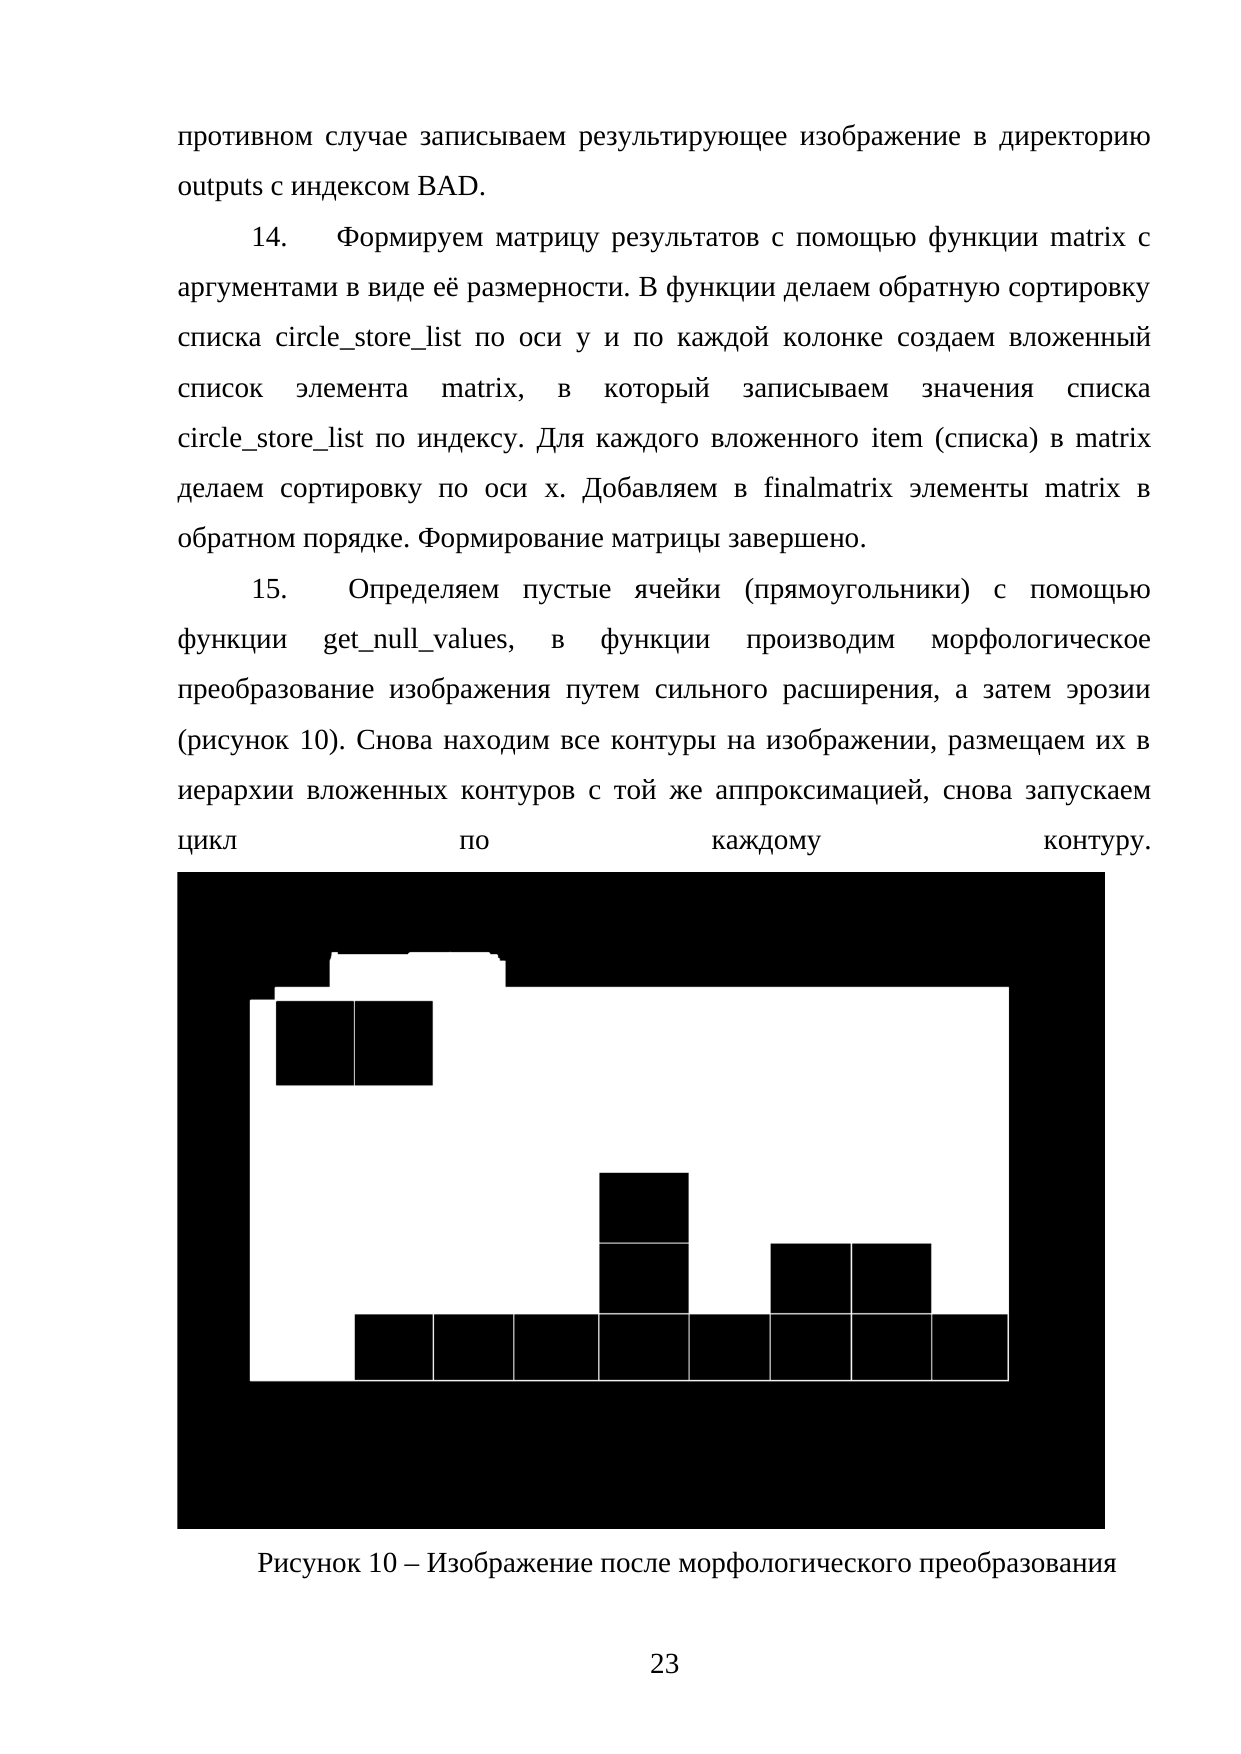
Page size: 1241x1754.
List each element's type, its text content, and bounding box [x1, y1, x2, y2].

text Рисунок 10 – Изображение после морфологического преобразования [222, 1546, 1152, 1579]
list Формируем матрицу результатов с помощью функции matrix с аргументами в виде её размерности. В функции делаем обратную сортировку списка circle_store_list по оси y и по каждой колонке создаем вложенный список элемента matrix, в который записываем значения списка circle_store_list по индексу. Для каждого вложенного item (списка) в matrix делаем сортировку по оси x. Добавляем в finalmatrix элементы matrix в обратном порядке. Формирование матрицы завершено. [177, 219, 1152, 554]
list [177, 118, 1152, 202]
picture [177, 872, 1105, 1529]
